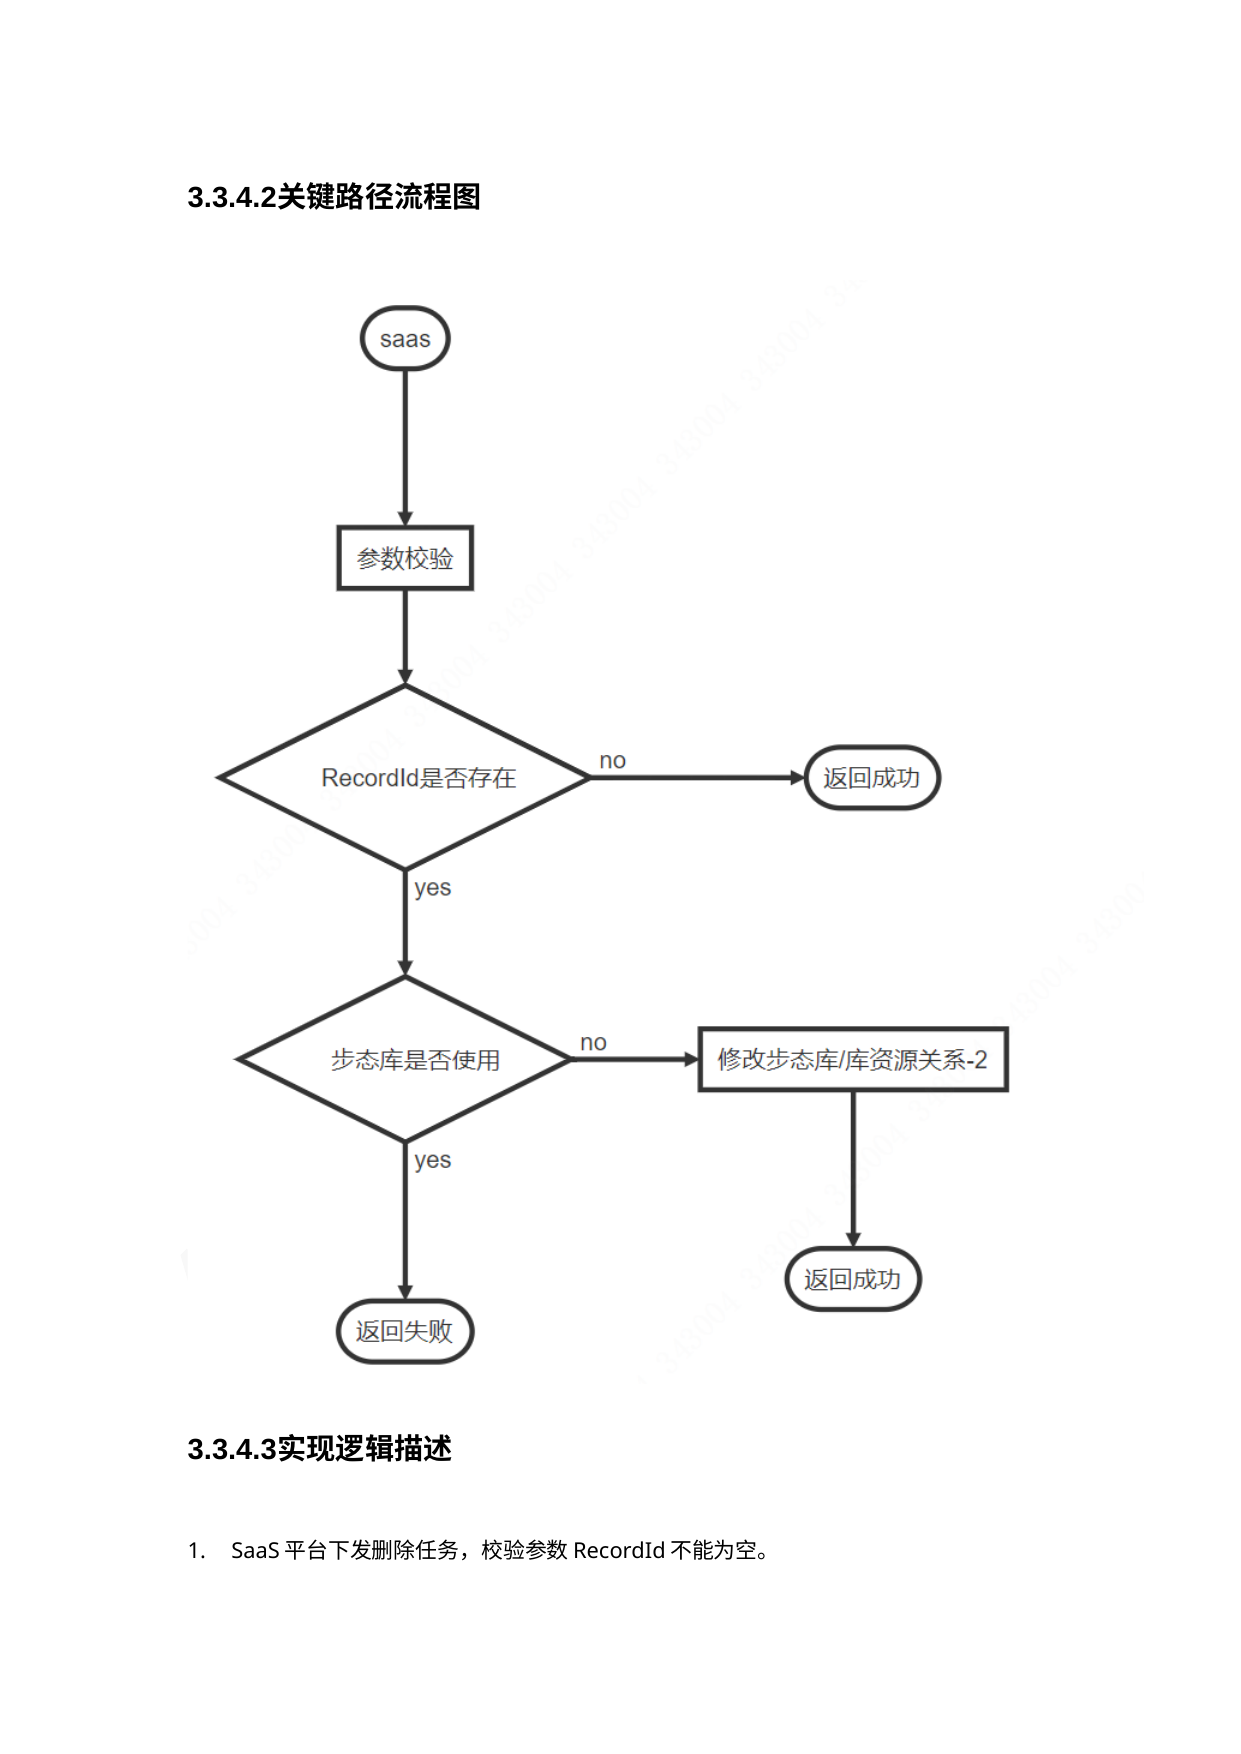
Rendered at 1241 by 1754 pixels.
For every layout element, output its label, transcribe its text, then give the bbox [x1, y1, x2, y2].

subtitle 关键路径流程图 [187, 162, 1053, 227]
picture [187, 280, 1145, 1384]
list SaaS平台下发删除任务，校验参数RecordId不能为空。 [187, 1533, 1053, 1566]
subtitle 实现逻辑描述 [187, 1414, 1053, 1479]
